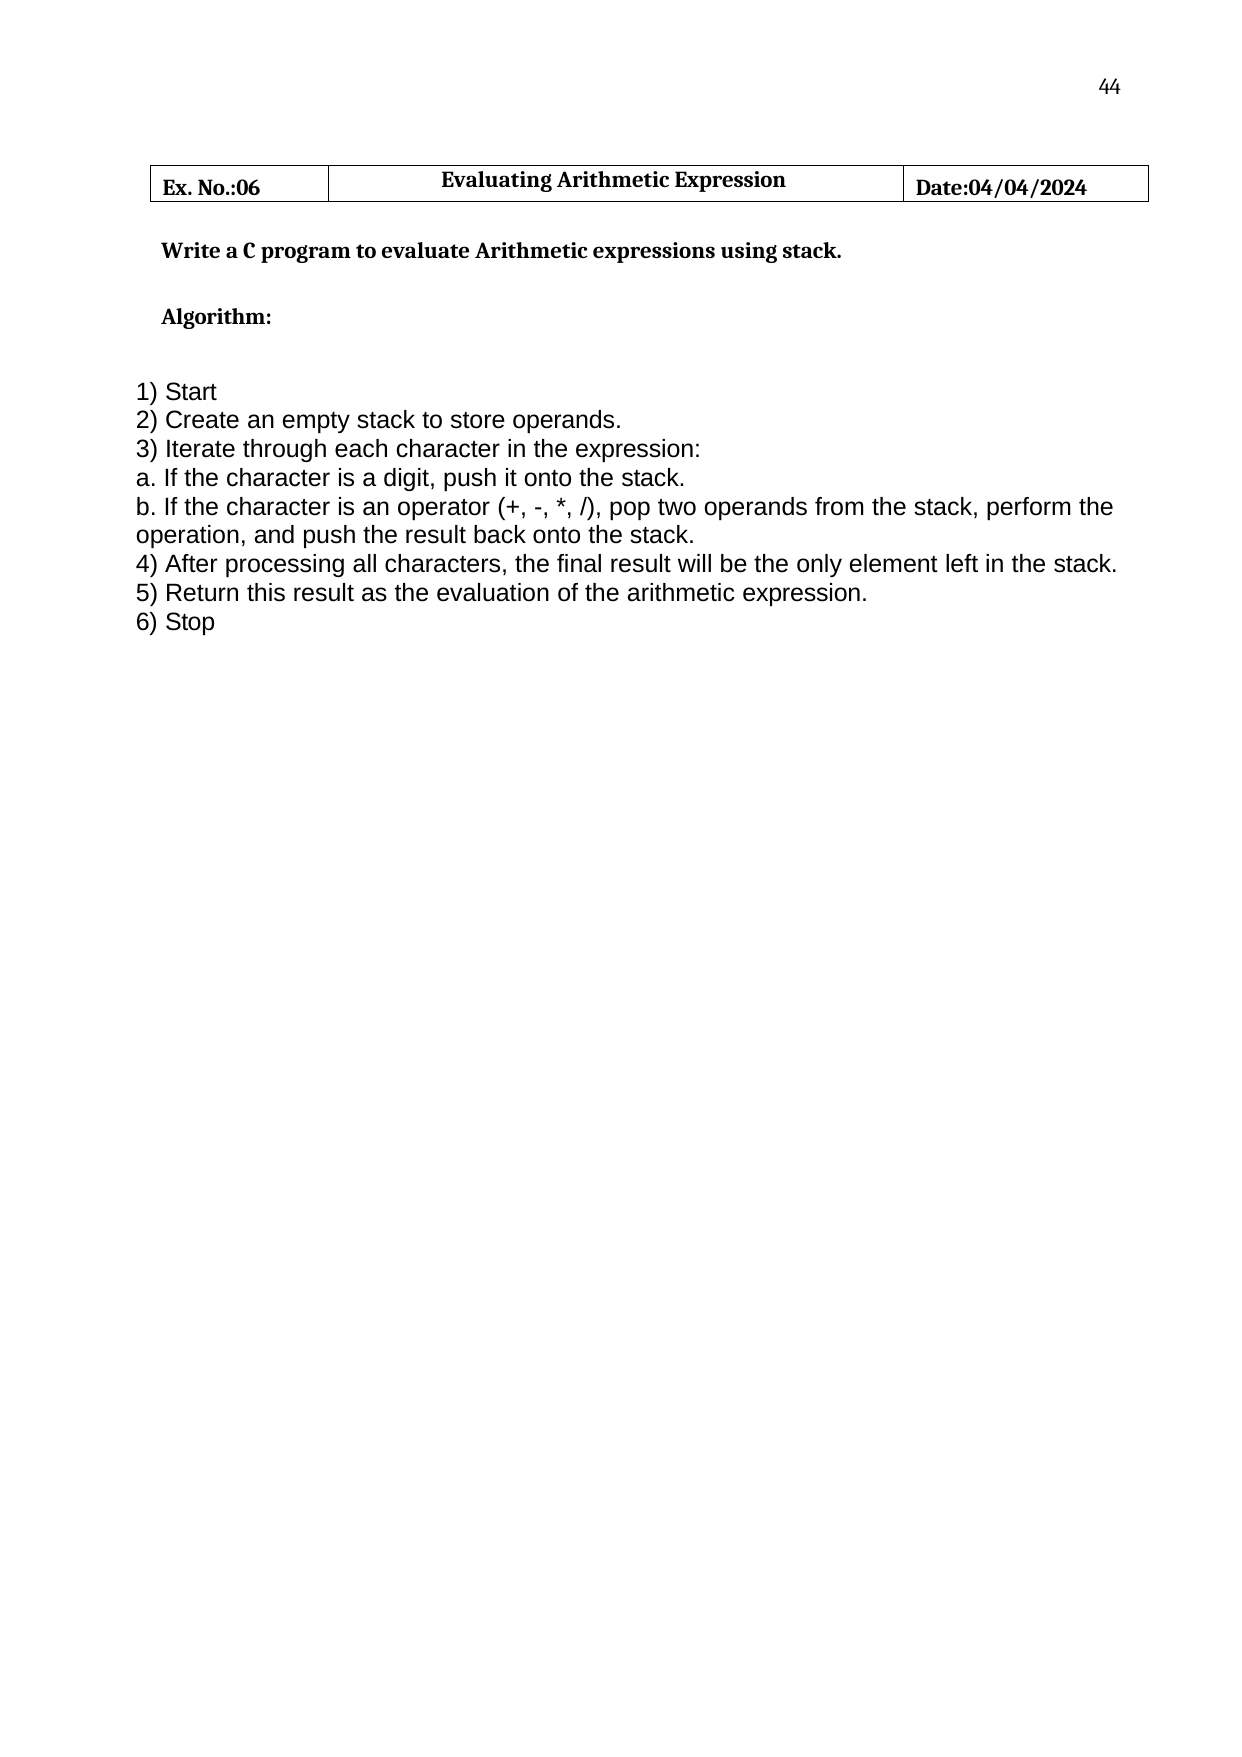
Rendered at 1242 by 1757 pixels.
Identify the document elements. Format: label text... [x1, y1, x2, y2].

table_header Ex. No.:06 [151, 166, 328, 201]
list If the character is an operator (+, -, *, /), pop two operands from the stack, perform the operation, and push the result back onto the stack. [136, 492, 1114, 549]
list After processing all characters, the final result will be the only element left in the stack. [136, 549, 1160, 578]
list Return this result as the evaluation of the arithmetic expression. [136, 578, 1160, 607]
table_header Date:04/04/2024 [904, 166, 1148, 201]
text Write a C program to evaluate Arithmetic expressions using stack. Algorithm: [161, 238, 875, 330]
list Create an empty stack to store operands. [136, 406, 1160, 434]
list Stop [136, 607, 1160, 636]
table_header Evaluating Arithmetic Expression [329, 166, 903, 201]
list If the character is a digit, push it onto the stack. [136, 463, 1160, 492]
list Start [136, 377, 1160, 406]
list Iterate through each character in the expression: [136, 434, 1160, 463]
